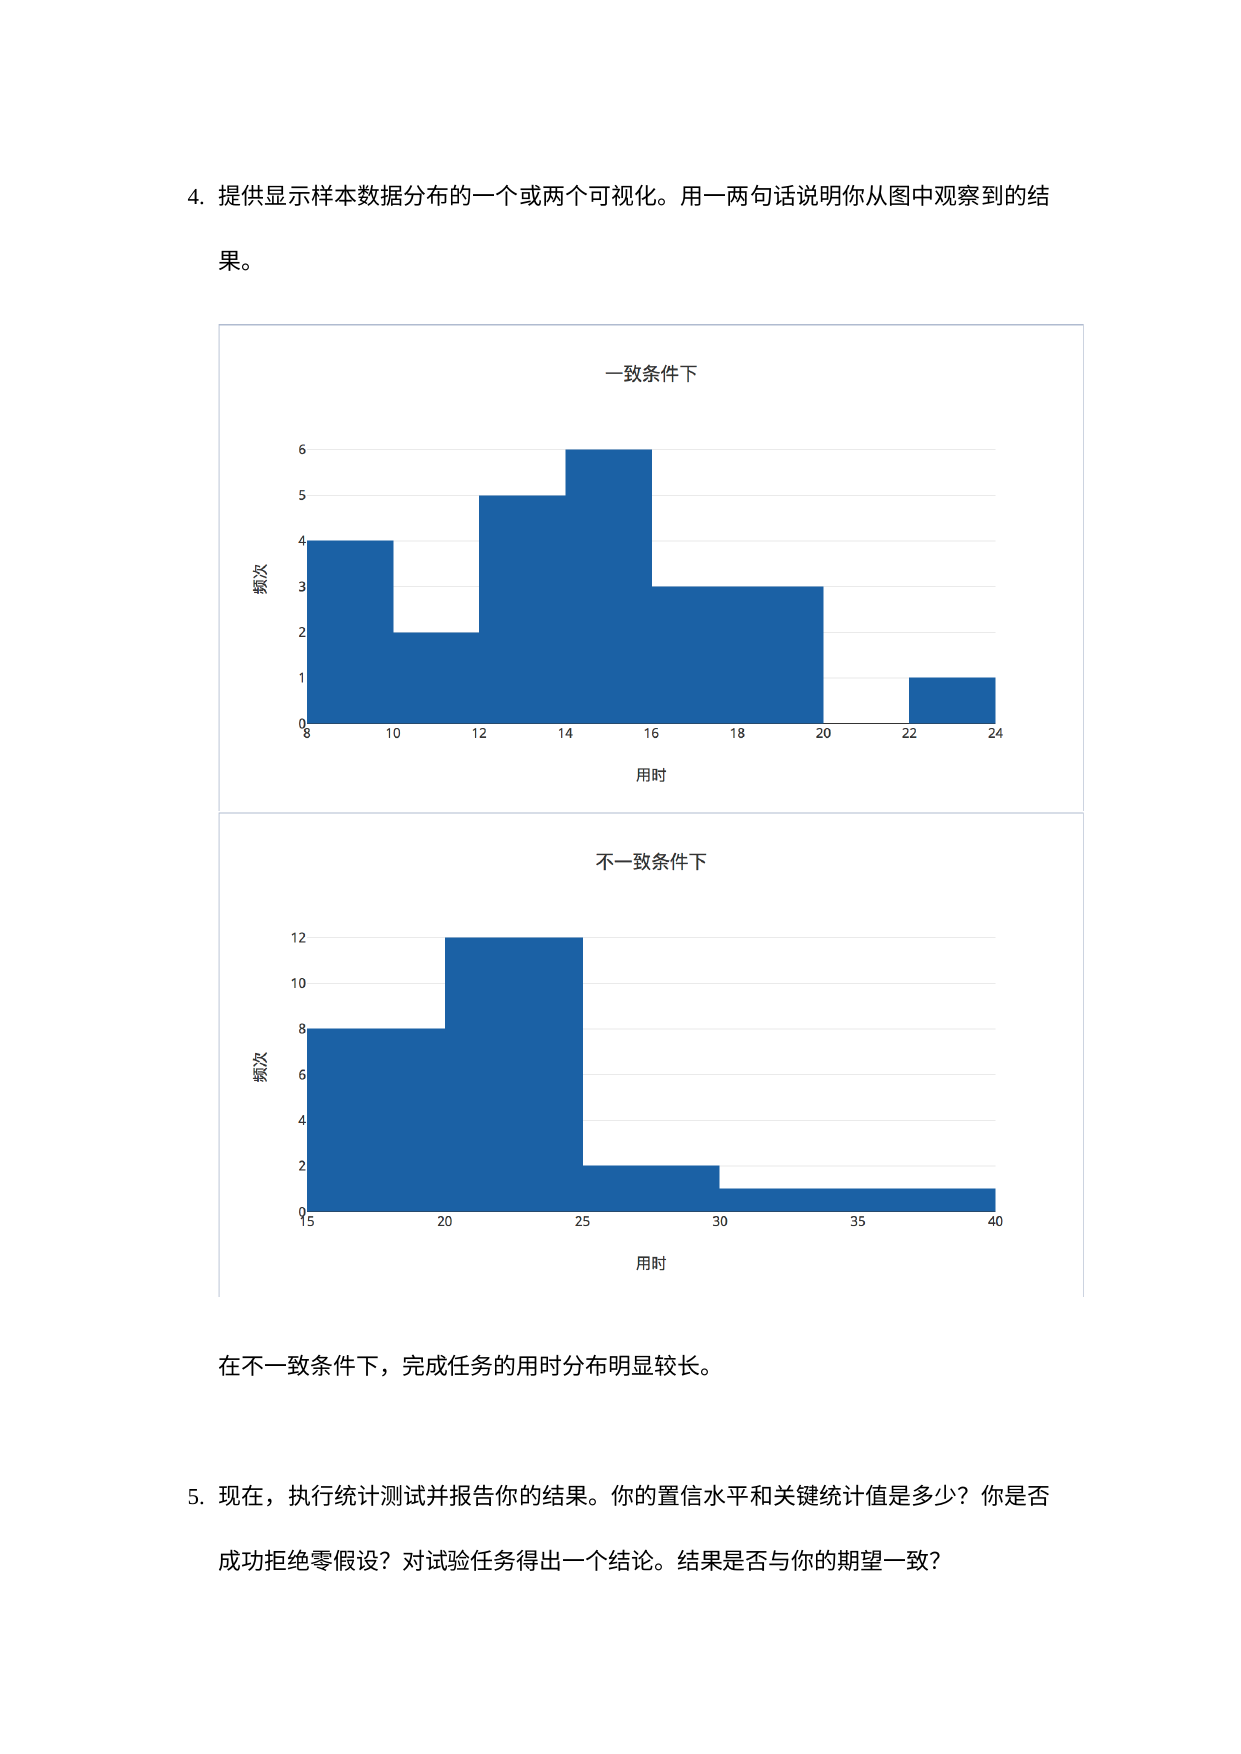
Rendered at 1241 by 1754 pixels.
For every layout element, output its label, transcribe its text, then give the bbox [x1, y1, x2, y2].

picture [218, 812, 1084, 1297]
list 提供显示样本数据分布的一个或两个可视化。用一两句话说明你从图中观察到的结果。 [187, 162, 1053, 292]
list 现在，执行统计测试并报告你的结果。你的置信水平和关键统计值是多少？你是否成功拒绝零假设？对试验任务得出一个结论。结果是否与你的期望一致？ [187, 1462, 1053, 1592]
picture [218, 324, 1084, 811]
list 在不一致条件下，完成任务的用时分布明显较长。 [218, 1332, 1053, 1397]
